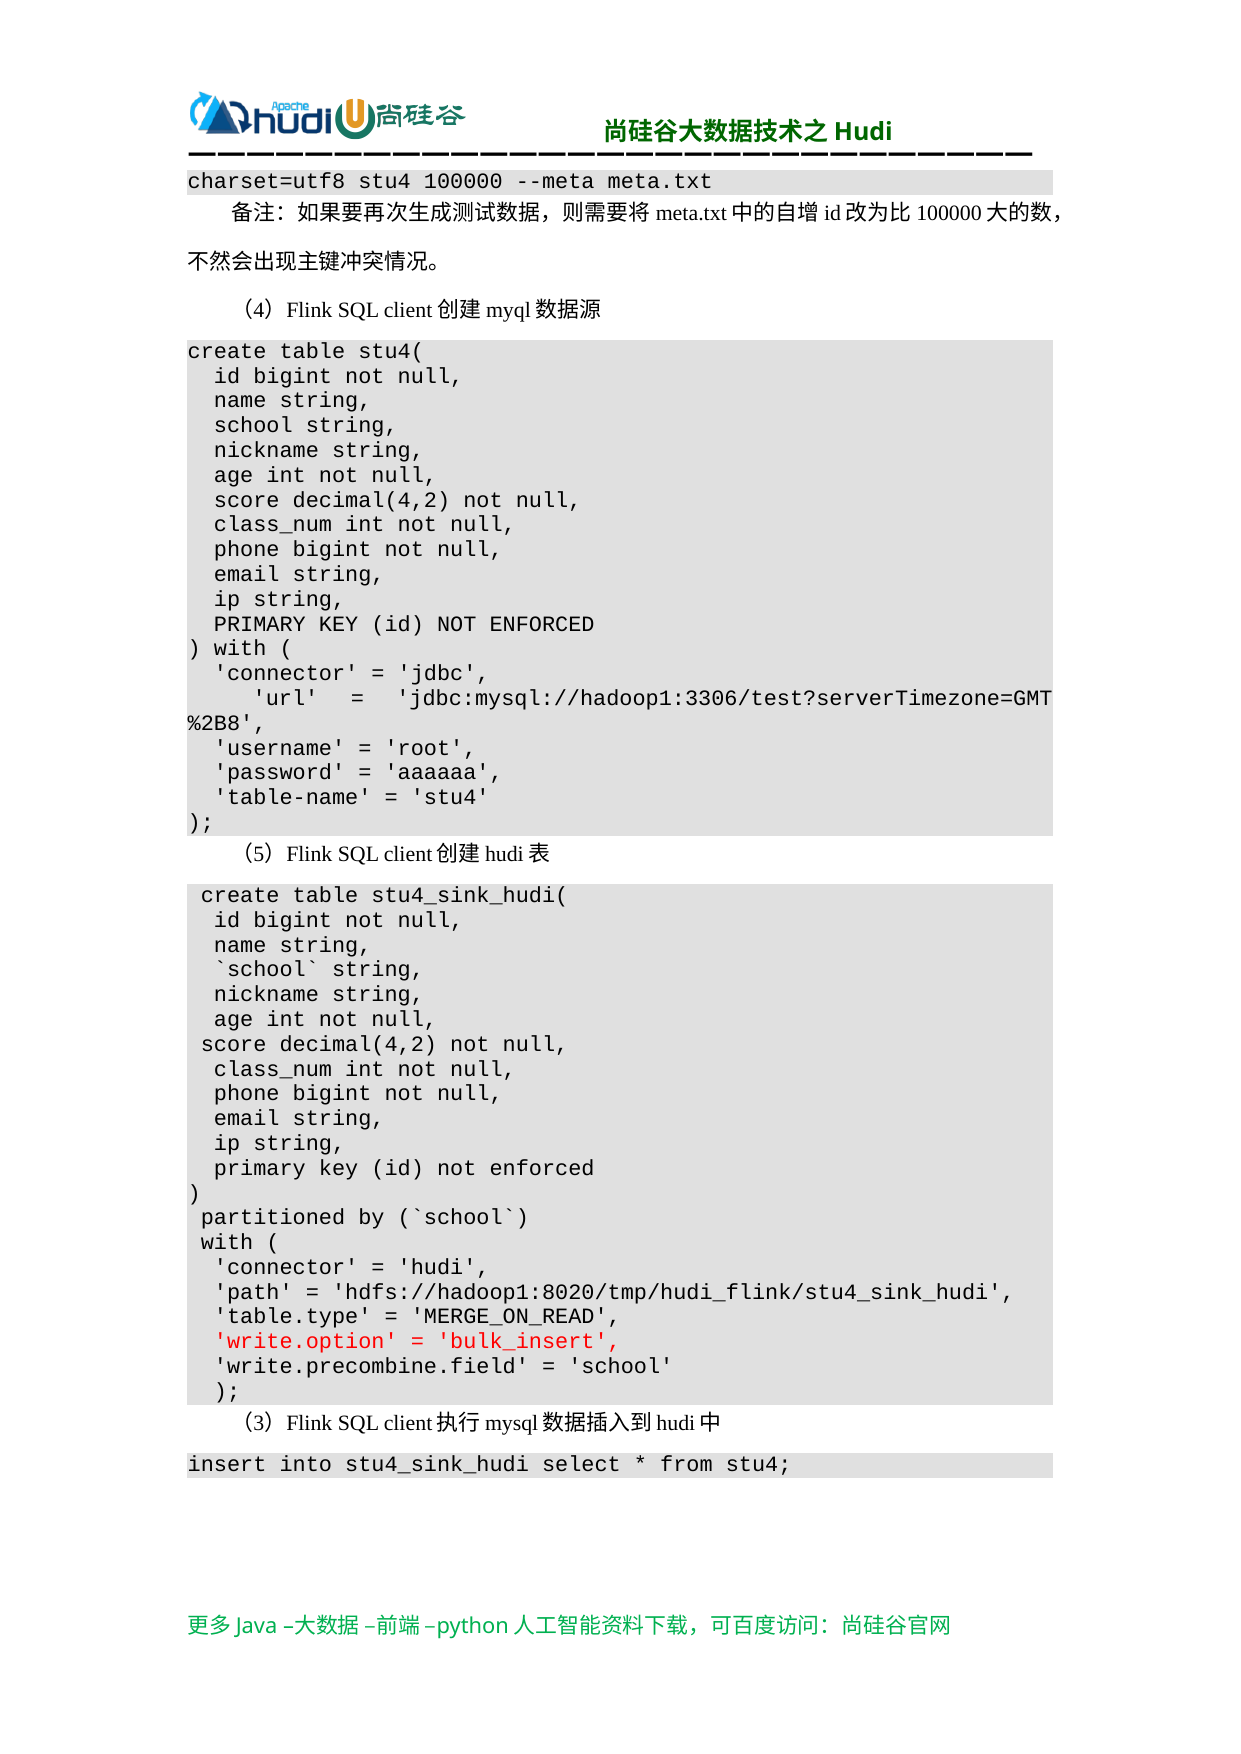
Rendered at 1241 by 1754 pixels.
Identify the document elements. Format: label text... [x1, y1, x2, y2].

text 'url' = 'jdbc:mysql://hadoop1:3306/test?serverTimezone=GMT%2B8', [187, 687, 1053, 737]
text 'table-name' = 'stu4' [187, 786, 1053, 811]
text ) [187, 1182, 1053, 1207]
text age int not null, [187, 464, 1053, 489]
text ); [187, 1380, 1053, 1405]
text primary key (id) not enforced [187, 1157, 1053, 1182]
text name string, [187, 390, 1053, 414]
text score decimal(4,2) not null, [187, 489, 1053, 514]
picture [187, 88, 467, 140]
text id bigint not null, [187, 909, 1053, 934]
text `school` string, [187, 959, 1053, 983]
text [187, 170, 1053, 195]
text nickname string, [187, 983, 1053, 1008]
text email string, [187, 563, 1053, 588]
text age int not null, [187, 1008, 1053, 1033]
text score decimal(4,2) not null, [187, 1033, 1053, 1058]
text 'connector' = 'hudi', [187, 1256, 1053, 1281]
text 'connector' = 'jdbc', [187, 662, 1053, 687]
text 'write.precombine.field' = 'school' [187, 1355, 1053, 1380]
text 'table.type' = 'MERGE_ON_READ', [187, 1306, 1053, 1331]
text 备注：如果要再次生成测试数据，则需要将meta.txt中的自增id改为比100000大的数，不然会出现主键冲突情况。 [187, 195, 1053, 276]
text （5）Flink SQL client创建hudi表 [187, 836, 1053, 868]
text 'write.option' = 'bulk_insert', [187, 1331, 1053, 1355]
text name string, [187, 934, 1053, 959]
text phone bigint not null, [187, 538, 1053, 563]
text nickname string, [187, 439, 1053, 464]
text （4）Flink SQL client 创建myql数据源 [187, 292, 1053, 324]
text ) with ( [187, 638, 1053, 662]
text class_num int not null, [187, 514, 1053, 538]
text ip string, [187, 588, 1053, 613]
text partitioned by (`school`) [187, 1207, 1053, 1231]
text ); [187, 811, 1053, 836]
text create table stu4_sink_hudi( [187, 884, 1053, 909]
text email string, [187, 1107, 1053, 1132]
text 'path' = 'hdfs://hadoop1:8020/tmp/hudi_flink/stu4_sink_hudi', [187, 1281, 1053, 1306]
text with ( [187, 1231, 1053, 1256]
text ip string, [187, 1132, 1053, 1157]
text insert into stu4_sink_hudi select * from stu4; [187, 1453, 1053, 1478]
text create table stu4( [187, 340, 1053, 365]
text phone bigint not null, [187, 1083, 1053, 1107]
text id bigint not null, [187, 365, 1053, 390]
text 'username' = 'root', [187, 737, 1053, 762]
text school string, [187, 414, 1053, 439]
text 'password' = 'aaaaaa', [187, 762, 1053, 786]
text PRIMARY KEY (id) NOT ENFORCED [187, 613, 1053, 638]
text （3）Flink SQL client执行mysql数据插入到hudi中 [187, 1405, 1053, 1437]
text class_num int not null, [187, 1058, 1053, 1083]
